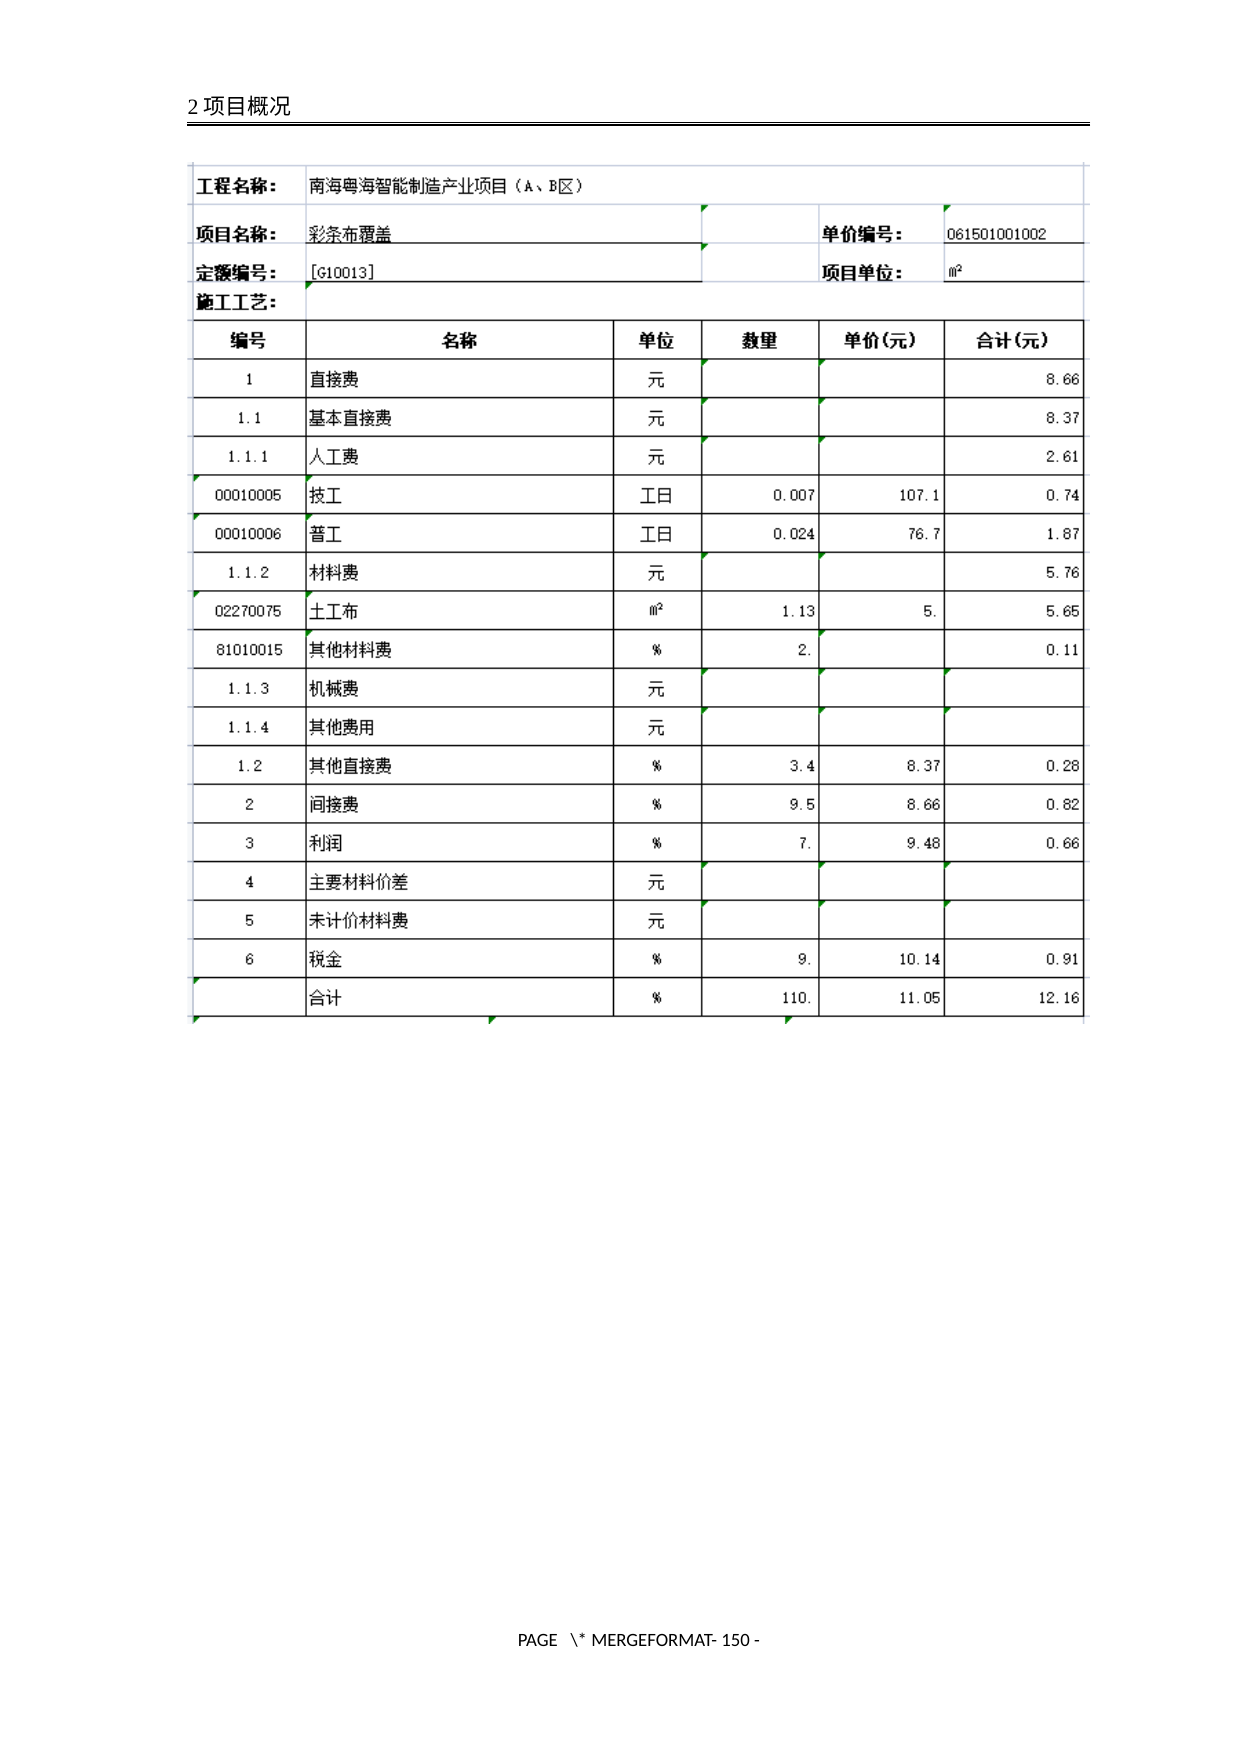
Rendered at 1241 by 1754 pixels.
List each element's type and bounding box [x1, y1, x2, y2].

picture [187, 162, 1090, 1024]
